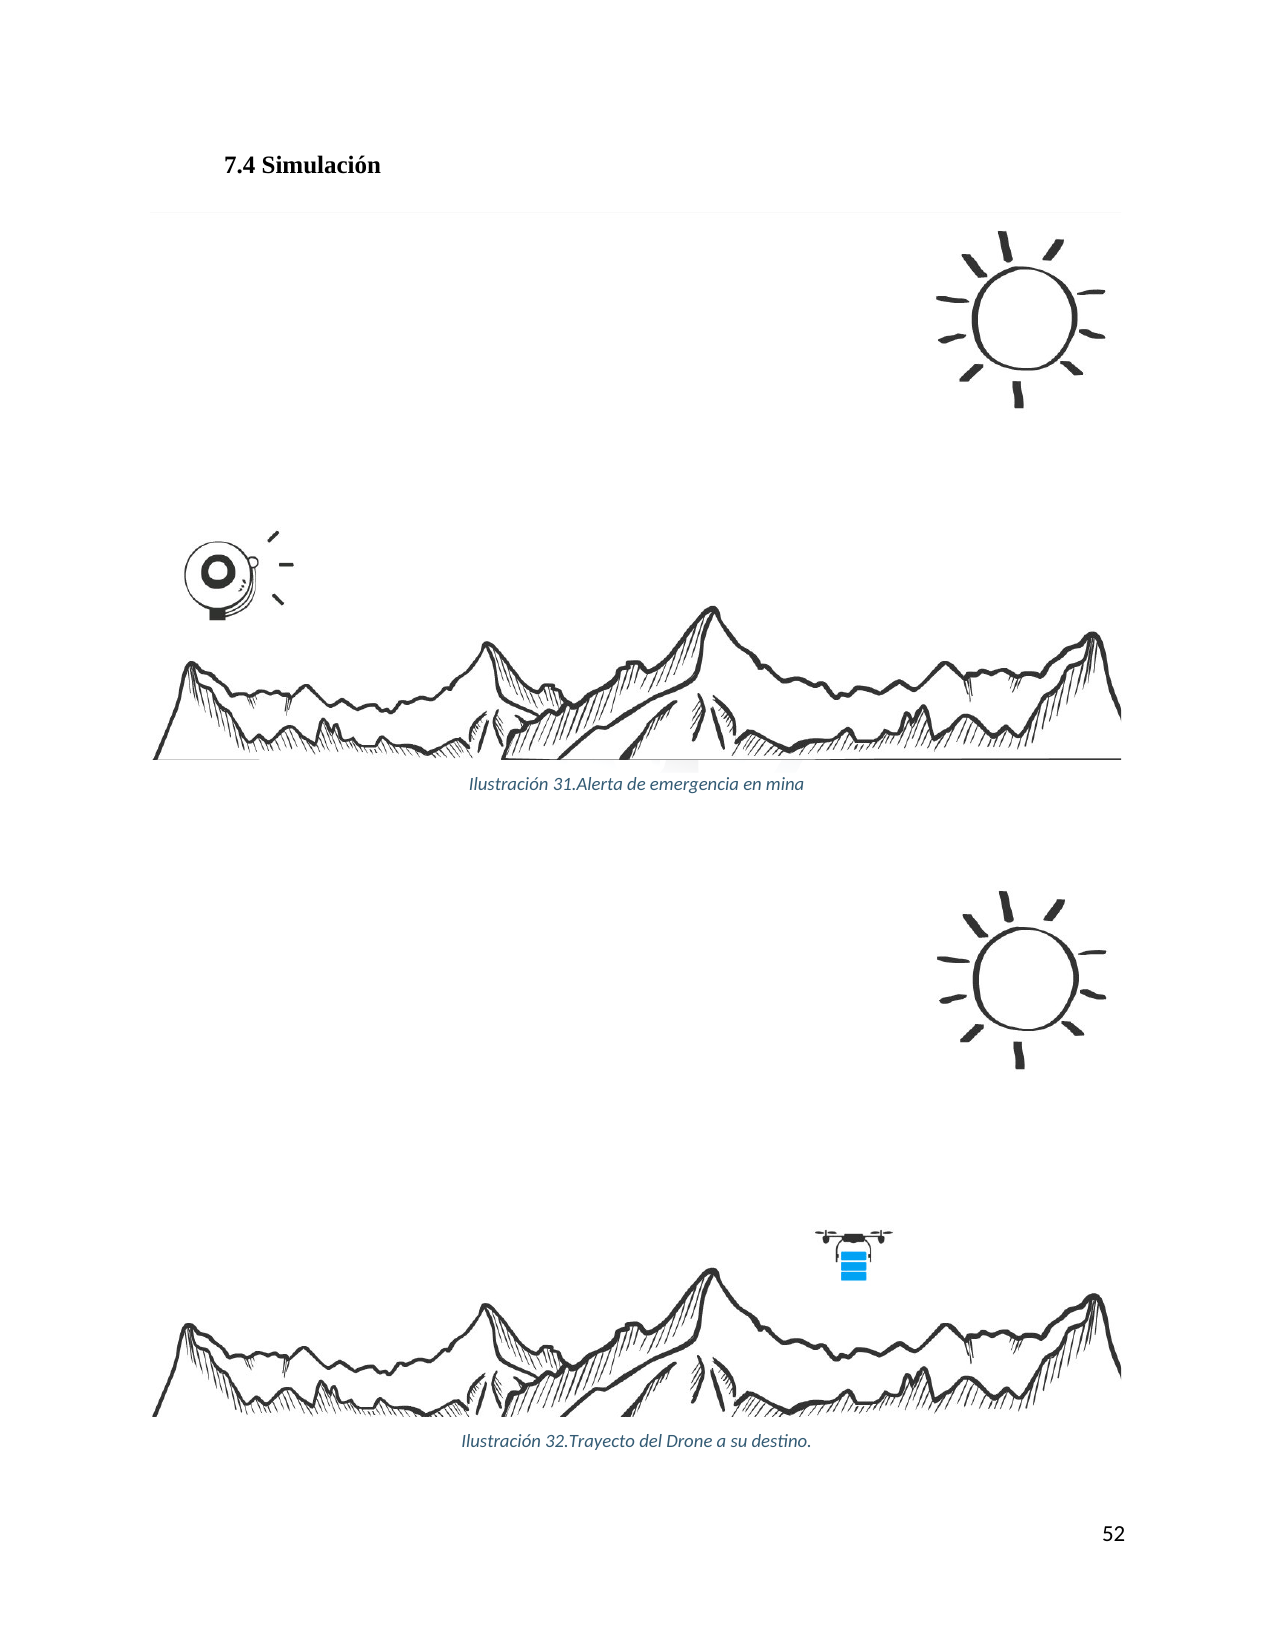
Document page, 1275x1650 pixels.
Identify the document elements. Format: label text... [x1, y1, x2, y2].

list Simulación [224, 150, 1125, 179]
picture [150, 212, 1122, 759]
picture [150, 875, 1122, 1416]
